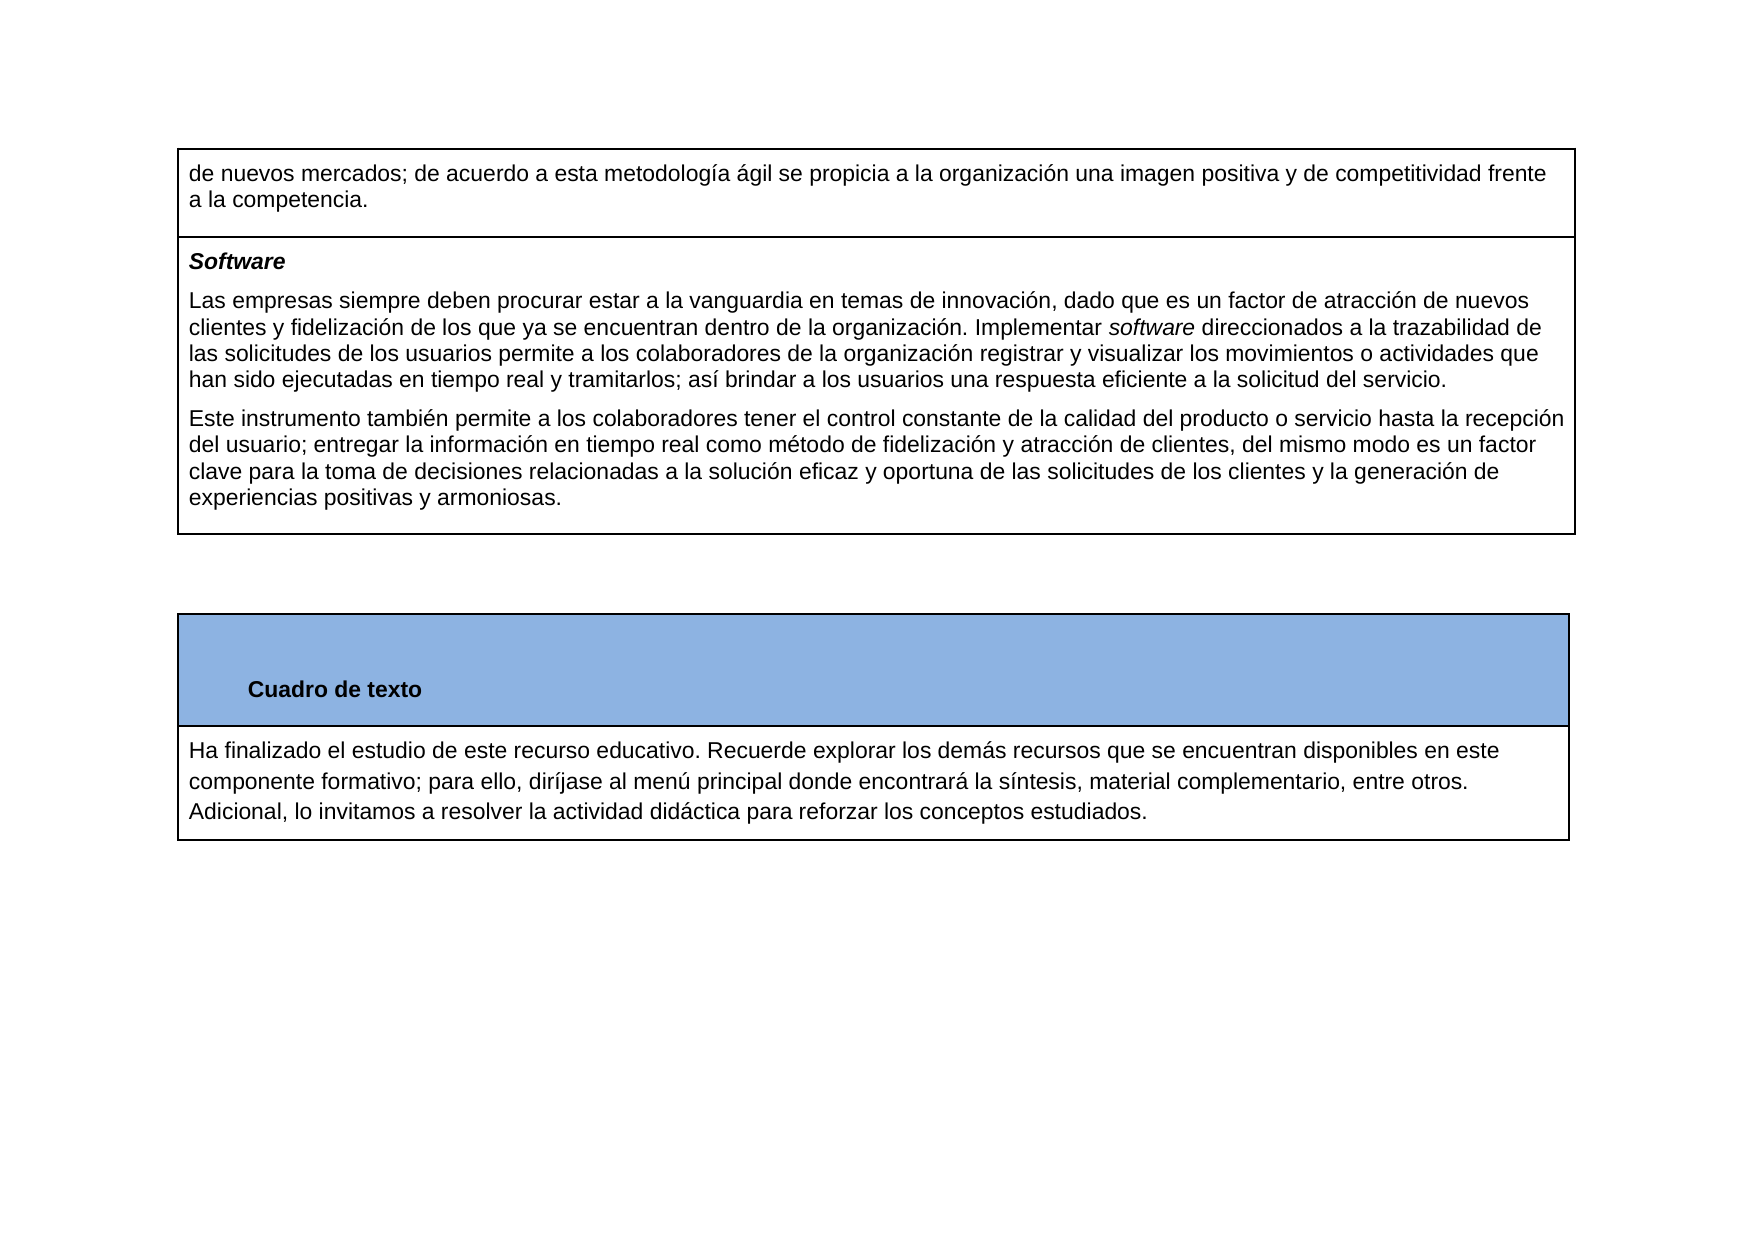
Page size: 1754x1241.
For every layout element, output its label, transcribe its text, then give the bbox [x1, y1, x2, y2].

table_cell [179, 150, 1574, 236]
table_cell Software Las empresas siempre deben procurar estar a la vanguardia en temas de innovación, dado que es un factor de atracción de nuevos clientes y fidelización de los que ya se encuentran dentro de la organización. Implementar software direccionados a la trazabilidad de las solicitudes de los usuarios permite a los colaboradores de la organización registrar y visualizar los movimientos o actividades que han sido ejecutadas en tiempo real y tramitarlos; así brindar a los usuarios una respuesta eficiente a la solicitud del servicio. Este instrumento también permite a los colaboradores tener el control constante de la calidad del producto o servicio hasta la recepción del usuario; entregar la información en tiempo real como método de fidelización y atracción de clientes, del mismo modo es un factor clave para la toma de decisiones relacionadas a la solución eficaz y oportuna de las solicitudes de los clientes y la generación de experiencias positivas y armoniosas. [179, 238, 1574, 533]
table_header Cuadro de texto [179, 615, 1568, 725]
table_cell Ha finalizado el estudio de este recurso educativo. Recuerde explorar los demás recursos que se encuentran disponibles en este componente formativo; para ello, diríjase al menú principal donde encontrará la síntesis, material complementario, entre otros. Adicional, lo invitamos a resolver la actividad didáctica para reforzar los conceptos estudiados. [179, 727, 1568, 838]
